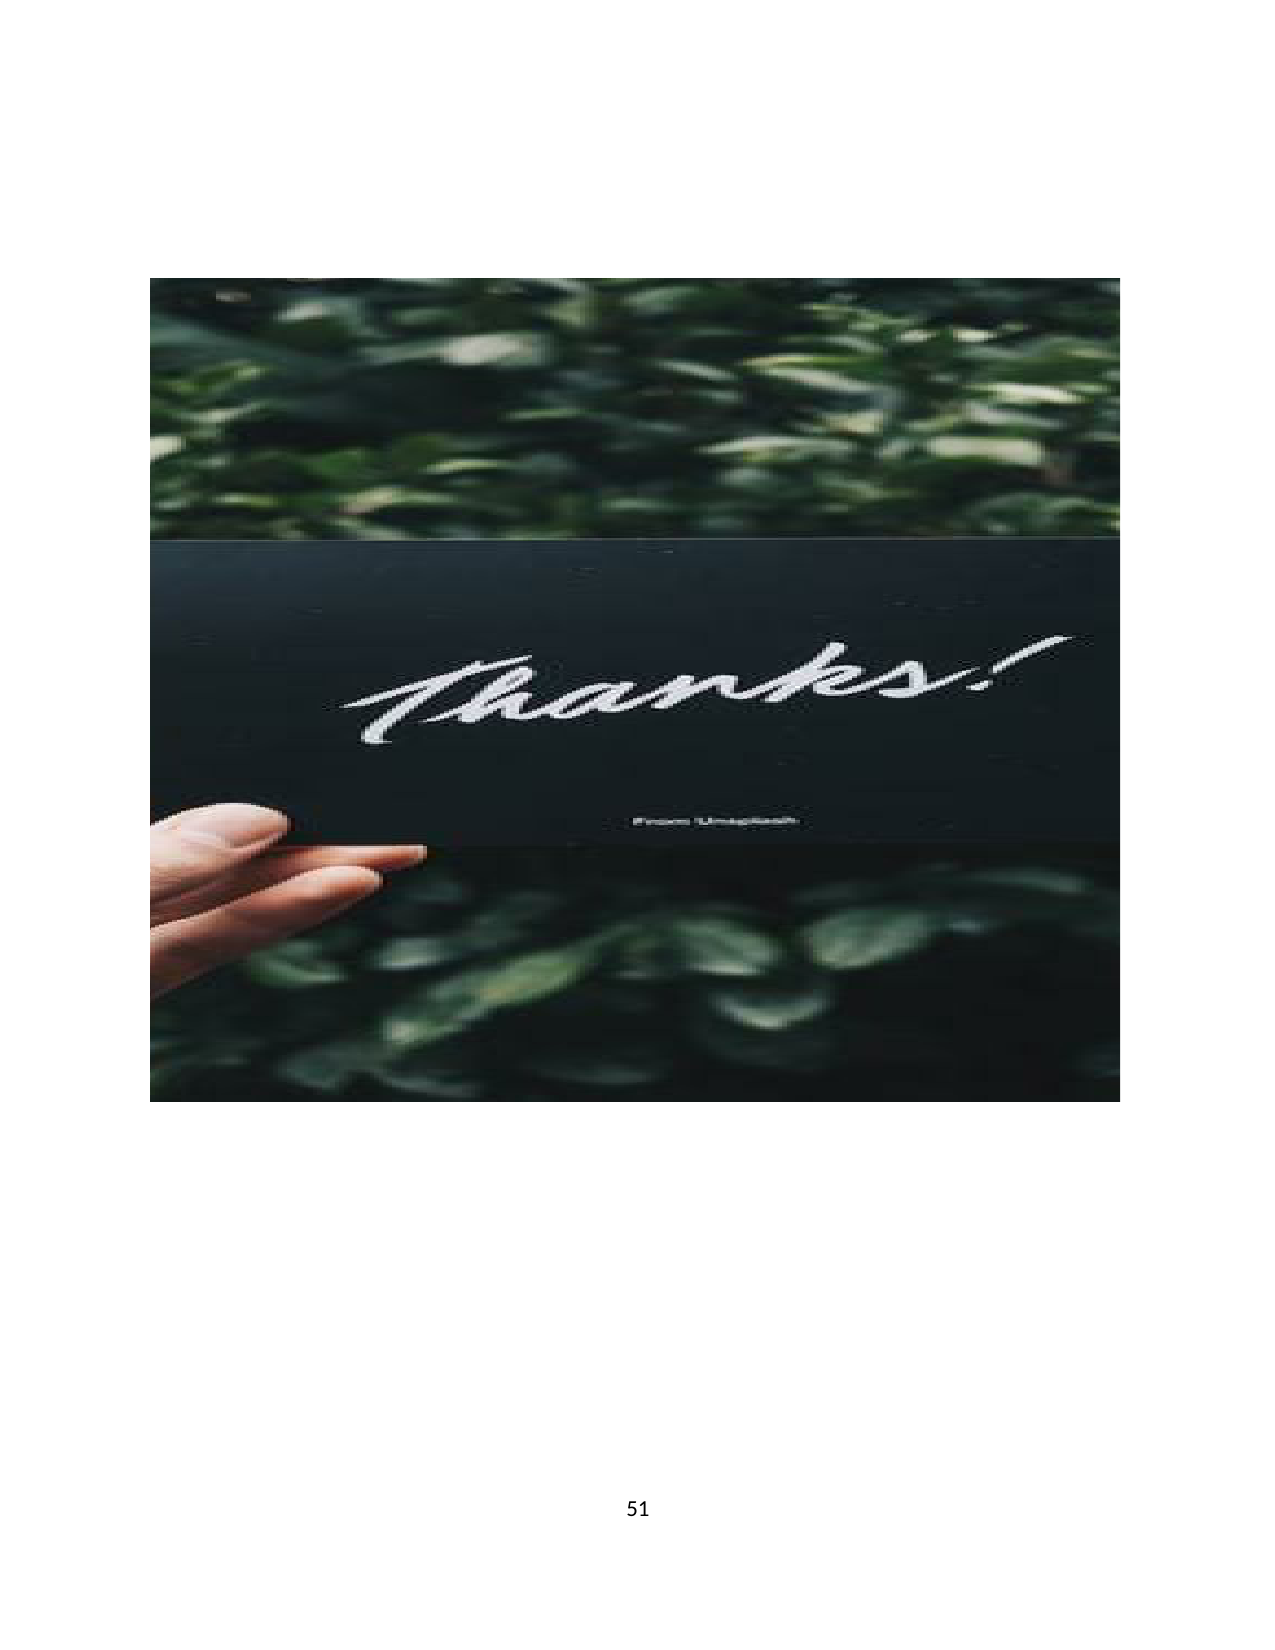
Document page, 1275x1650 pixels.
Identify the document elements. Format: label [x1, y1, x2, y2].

picture [150, 278, 1121, 1102]
